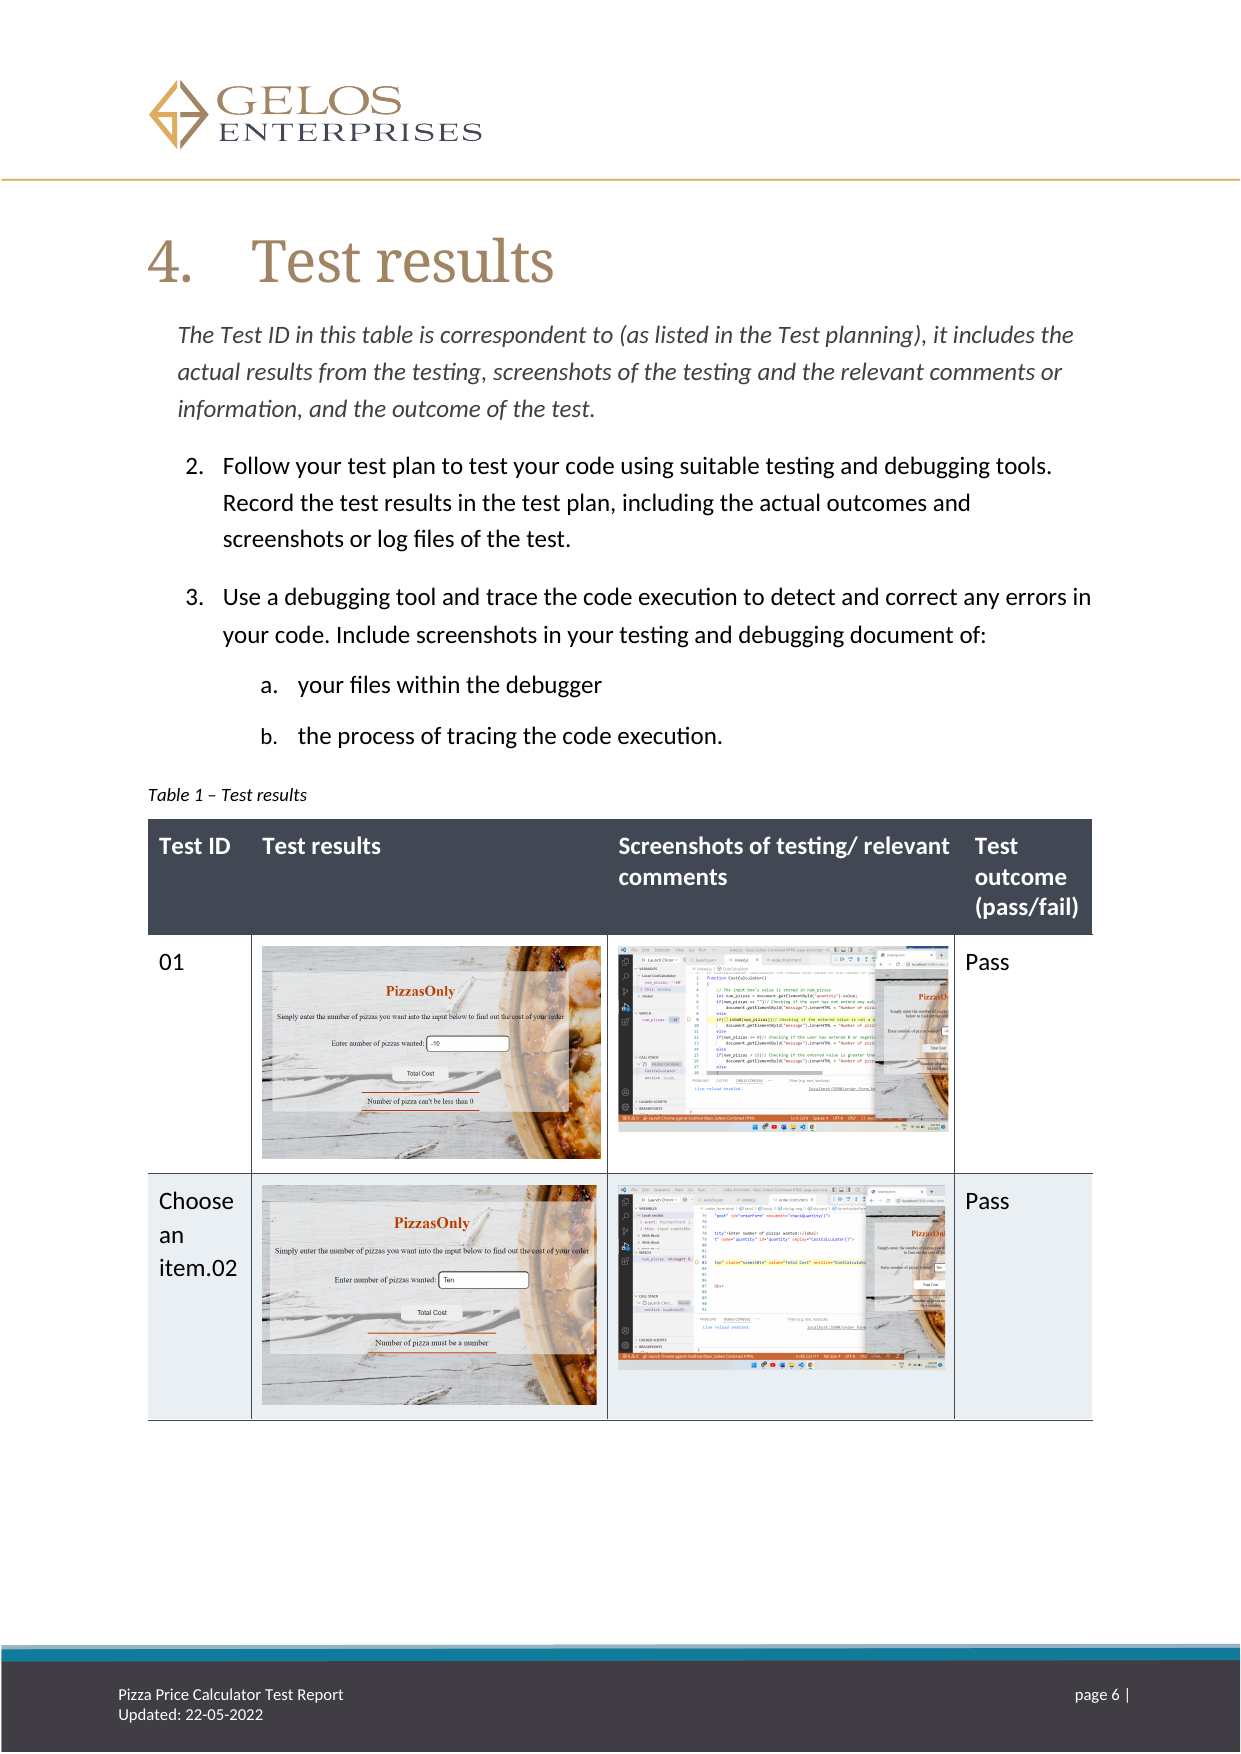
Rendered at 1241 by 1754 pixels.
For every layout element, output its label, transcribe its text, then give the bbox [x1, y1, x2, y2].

list the process of tracing the code execution. [260, 720, 1092, 751]
table_cell [608, 935, 954, 1173]
table_cell 01 [148, 935, 251, 1173]
table_header Screenshots of testing/ relevant comments [607, 819, 963, 934]
table_cell [608, 1174, 954, 1419]
picture [1, 0, 1241, 1752]
table_cell [252, 1174, 607, 1419]
table_cell [252, 935, 607, 1173]
table_header Test ID [148, 819, 251, 934]
list Use a debugging tool and trace the code execution to detect and correct any errors in your code. Include screenshots in your testing and debugging document of: [185, 581, 1092, 649]
table_header Test results [251, 819, 607, 934]
subtitle Test results [148, 236, 1092, 294]
text Table 1 – Test results [148, 783, 1092, 806]
subtitle The Test ID in this table is correspondent to (as listed in the Test planning), it includes the actual results from the testing, screenshots of the testing and the relevant comments or information, and the outcome of the test. [177, 319, 1092, 423]
list your files within the debugger [260, 669, 1092, 700]
list Follow your test plan to test your code using suitable testing and debugging tools. Record the test results in the test plan, including the actual outcomes and screenshots or log files of the test. [185, 450, 1092, 554]
table_header Test outcome (pass/fail) [963, 819, 1092, 934]
table_cell 02 [148, 1174, 251, 1419]
